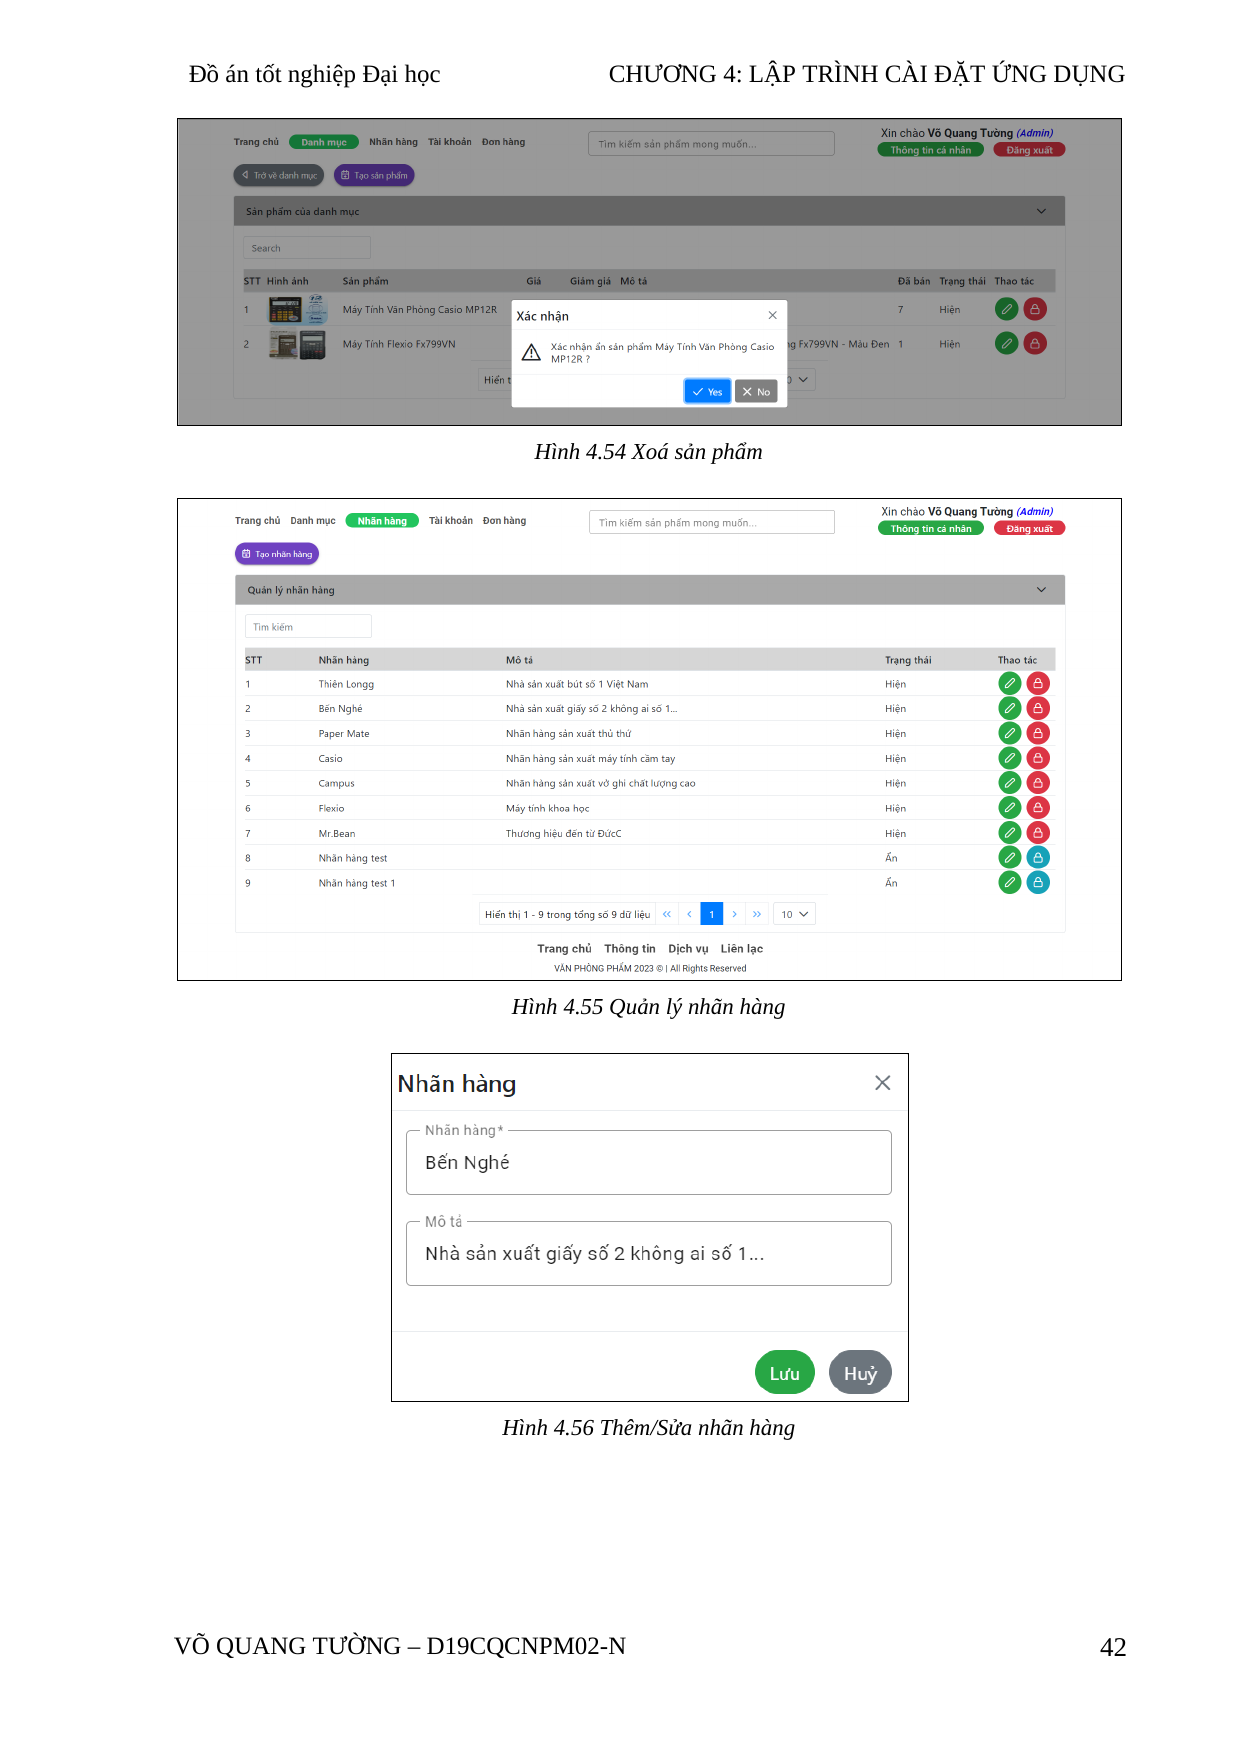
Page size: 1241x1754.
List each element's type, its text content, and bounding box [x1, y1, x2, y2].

picture [392, 1054, 908, 1401]
picture [178, 119, 1121, 425]
picture [178, 499, 1121, 980]
